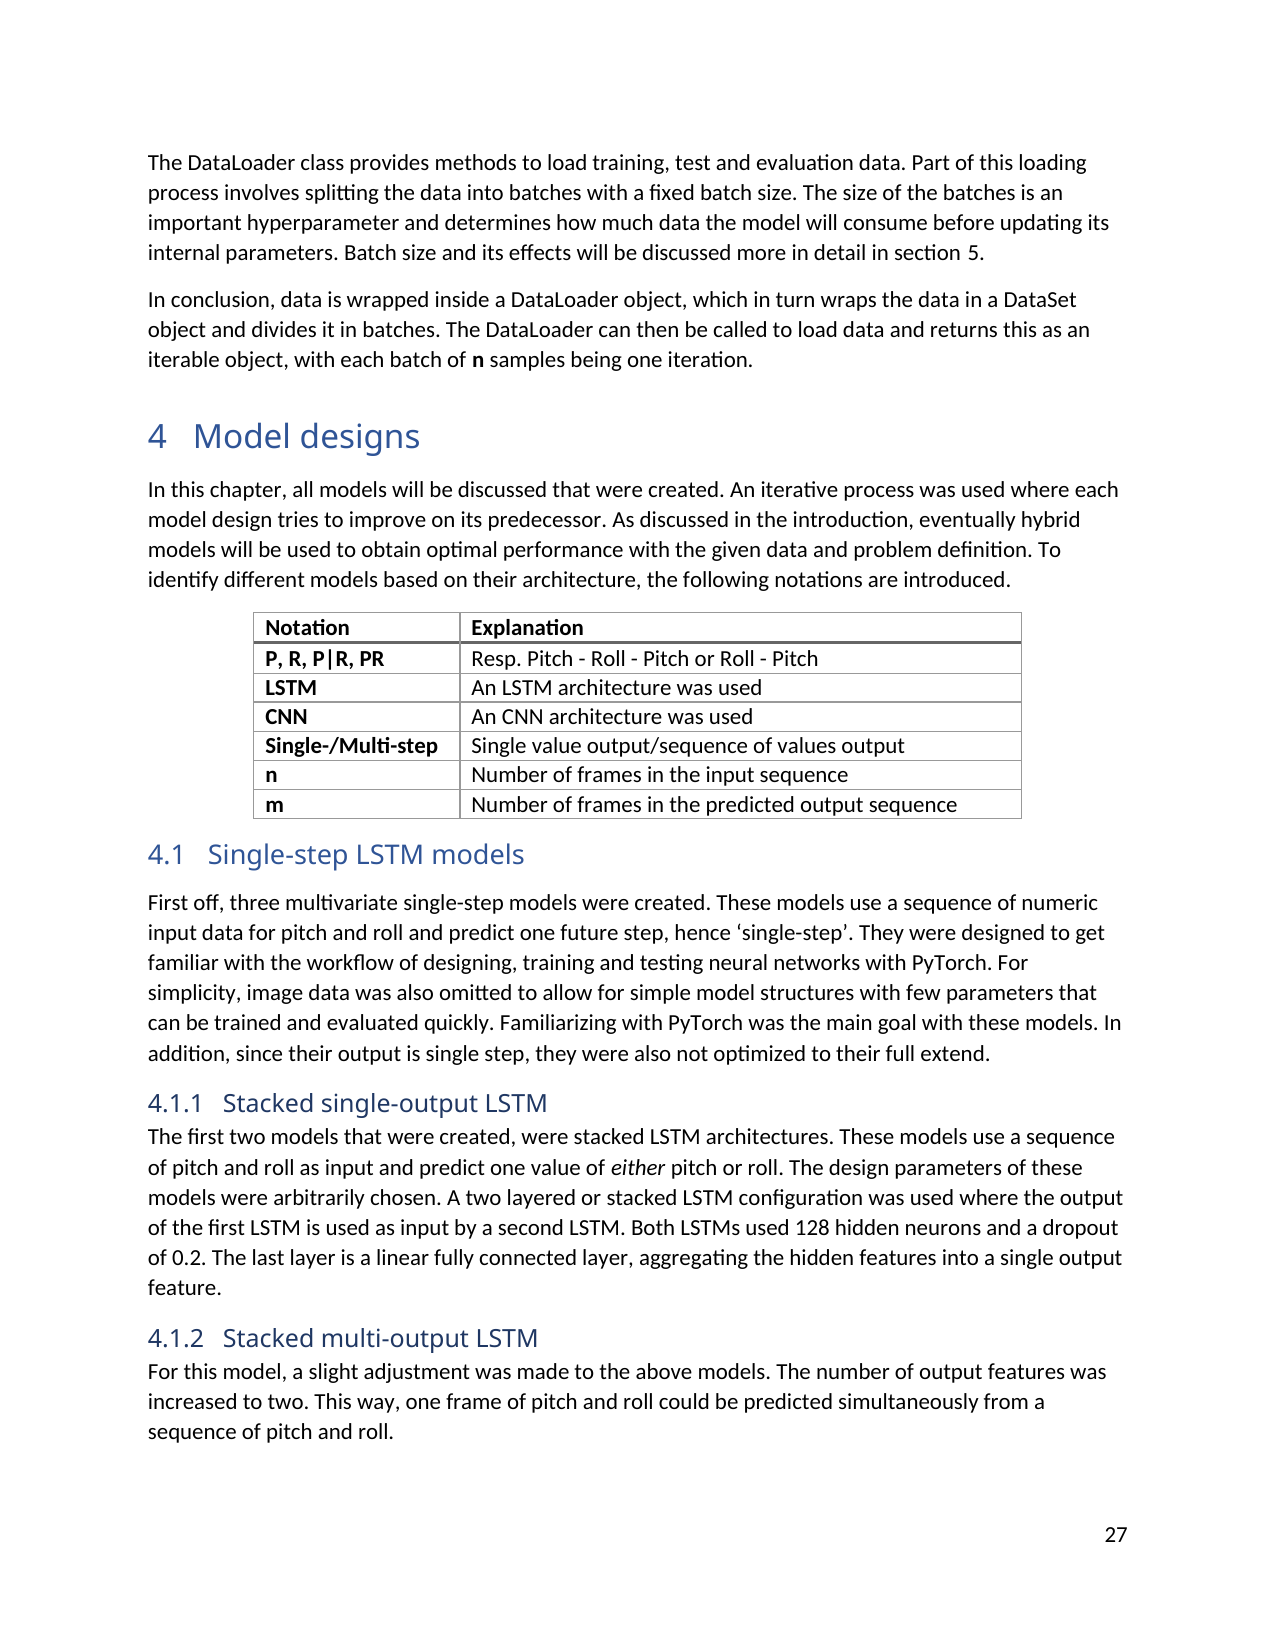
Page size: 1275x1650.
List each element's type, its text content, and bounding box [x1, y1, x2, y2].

text In this chapter, all models will be discussed that were created. An iterative process was used where each model design tries to improve on its predecessor. As discussed in the introduction, eventually hybrid models will be used to obtain optimal performance with the given data and problem definition. To identify different models based on their architecture, the following notations are introduced. [148, 475, 1127, 593]
table_cell An CNN architecture was used [461, 703, 1021, 731]
table_header Notation [254, 613, 459, 641]
subtitle Stacked multi-output LSTM [148, 1320, 1127, 1354]
subtitle Single-step LSTM models [148, 835, 1127, 872]
subtitle Model designs [148, 413, 1127, 459]
table_cell P, R, P|R, PR [254, 644, 459, 672]
table_cell Number of frames in the predicted output sequence [461, 790, 1021, 818]
text First off, three multivariate single-step models were created. These models use a sequence of numeric input data for pitch and roll and predict one future step, hence ‘single-step’. They were designed to get familiar with the workflow of designing, training and testing neural networks with PyTorch. For simplicity, image data was also omitted to allow for simple model structures with few parameters that can be trained and evaluated quickly. Familiarizing with PyTorch was the main goal with these models. In addition, since their output is single step, they were also not optimized to their full extend. [148, 888, 1127, 1067]
subtitle Stacked single-output LSTM [148, 1086, 1127, 1120]
table_cell LSTM [254, 674, 459, 701]
text The DataLoader class provides methods to load training, test and evaluation data. Part of this loading process involves splitting the data into batches with a fixed batch size. The size of the batches is an important hyperparameter and determines how much data the model will consume before updating its internal parameters. Batch size and its effects will be discussed more in detail in section 5.1. [148, 148, 1127, 266]
text The first two models that were created, were stacked LSTM architectures. These models use a sequence of pitch and roll as input and predict one value of either pitch or roll. The design parameters of these models were arbitrarily chosen. A two layered or stacked LSTM configuration was used where the output of the first LSTM is used as input by a second LSTM. Both LSTMs used 128 hidden neurons and a dropout of 0.2. The last layer is a linear fully connected layer, aggregating the hidden features into a single output feature. [148, 1122, 1127, 1301]
table_cell Single value output/sequence of values output [461, 732, 1021, 759]
table_cell n [254, 761, 459, 789]
table_cell Single-/Multi-step [254, 732, 459, 759]
text In conclusion, data is wrapped inside a DataLoader object, which in turn wraps the data in a DataSet object and divides it in batches. The DataLoader can then be called to load data and returns this as an iterable object, with each batch of n samples being one iteration. [148, 285, 1127, 373]
table_cell An LSTM architecture was used [461, 674, 1021, 701]
table_header Explanation [461, 613, 1021, 641]
table_cell CNN [254, 703, 459, 731]
table_cell Resp. Pitch - Roll - Pitch or Roll - Pitch [461, 644, 1021, 672]
text For this model, a slight adjustment was made to the above models. The number of output features was increased to two. This way, one frame of pitch and roll could be predicted simultaneously from a sequence of pitch and roll. [148, 1357, 1127, 1446]
table_cell Number of frames in the input sequence [461, 761, 1021, 789]
table_cell m [254, 790, 459, 818]
